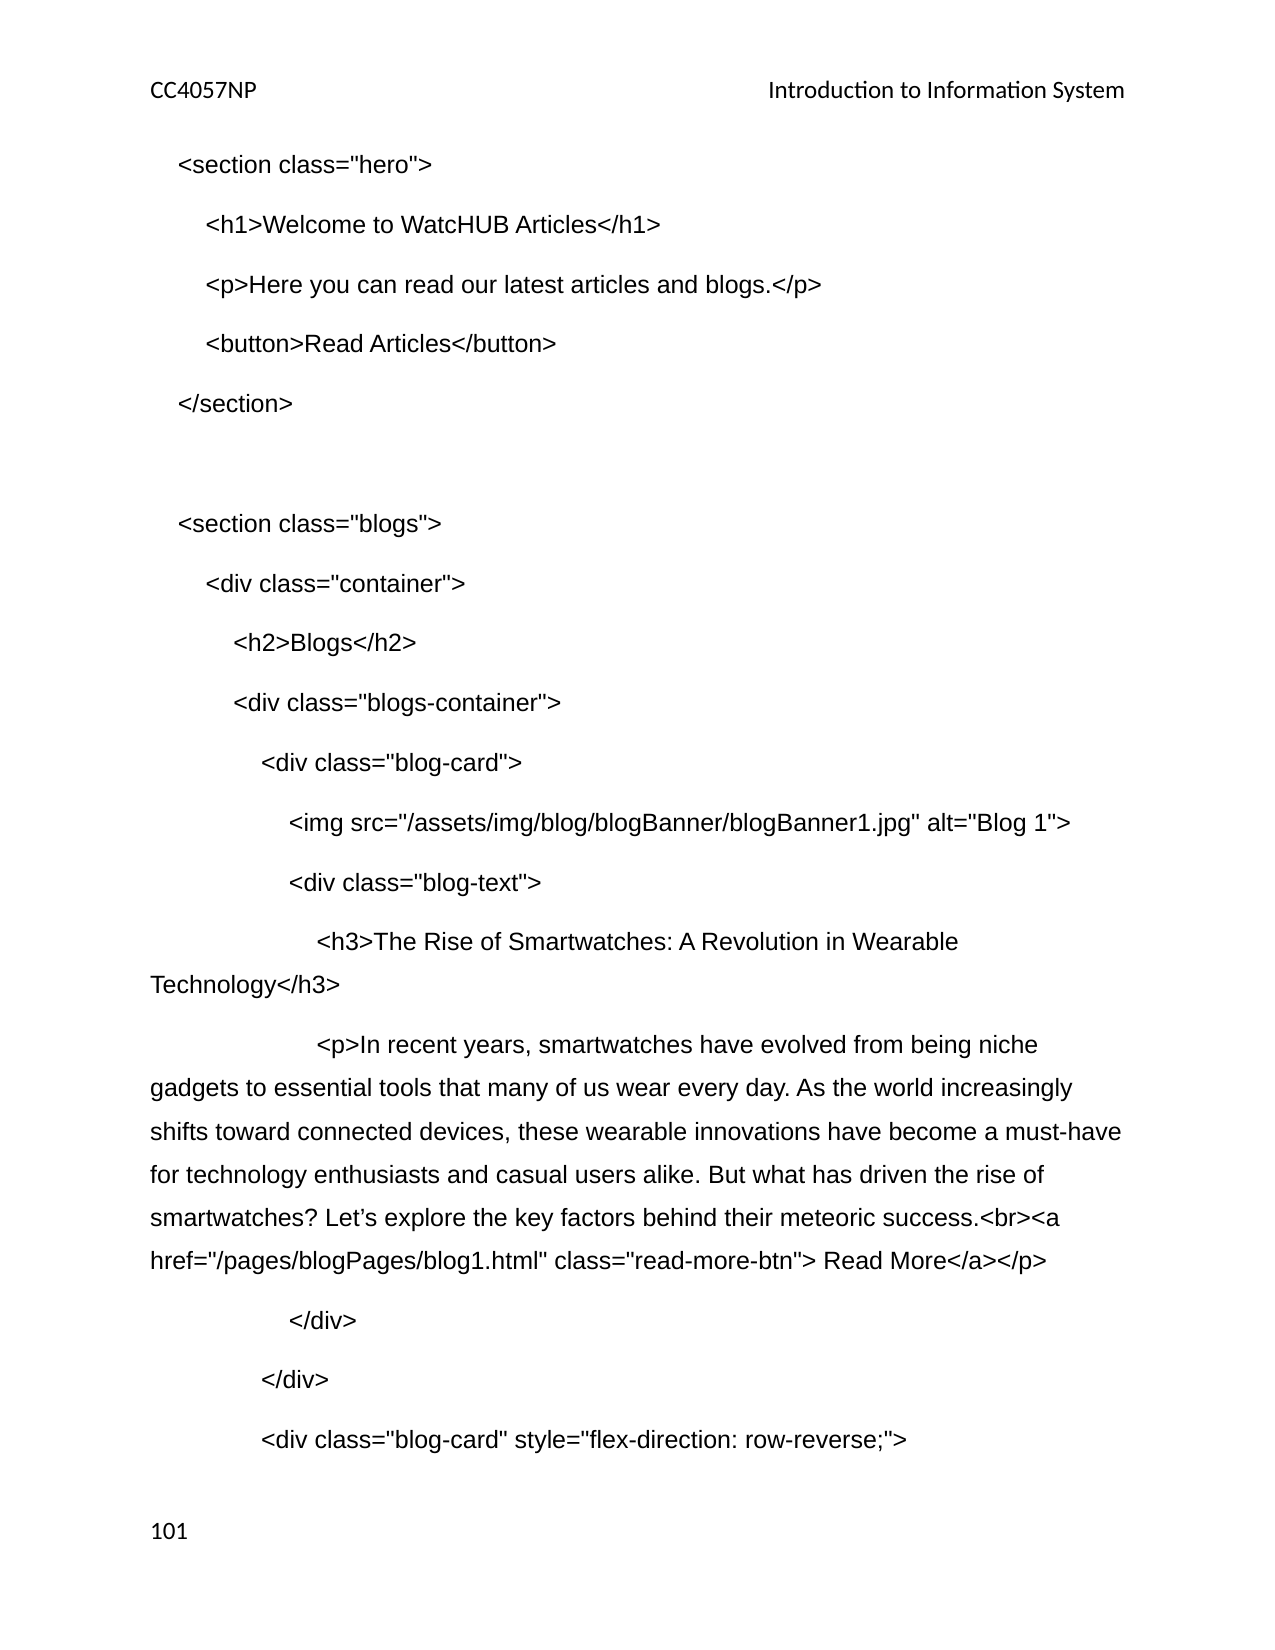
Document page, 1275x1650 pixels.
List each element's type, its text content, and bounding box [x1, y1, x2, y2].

text <p>In recent years, smartwatches have evolved from being niche gadgets to essential tools that many of us wear every day. As the world increasingly shifts toward connected devices, these wearable innovations have become a must-have for technology enthusiasts and casual users alike. But what has driven the rise of smartwatches? Let’s explore the key factors behind their meteoric success.<br><a href="/pages/blogPages/blog1.html" class="read-more-btn"> Read More</a></p> [150, 1030, 1125, 1274]
text <div class="container"> [150, 568, 1125, 597]
text <section class="hero"> [150, 150, 1125, 179]
text </div> [150, 1365, 1125, 1394]
text <div class="blog-card"> [150, 748, 1125, 777]
text <button>Read Articles</button> [150, 329, 1125, 358]
text </section> [150, 389, 1125, 418]
text <img src="/assets/img/blog/blogBanner/blogBanner1.jpg" alt="Blog 1"> [150, 808, 1125, 836]
text <h2>Blogs</h2> [150, 628, 1125, 657]
text <h1>Welcome to WatcHUB Articles</h1> [150, 210, 1125, 238]
text <section class="blogs"> [150, 509, 1125, 537]
text <div class="blogs-container"> [150, 688, 1125, 717]
text </div> [150, 1306, 1125, 1334]
text <h3>The Rise of Smartwatches: A Revolution in Wearable Technology</h3> [150, 927, 1125, 999]
text <div class="blog-text"> [150, 867, 1125, 896]
text <p>Here you can read our latest articles and blogs.</p> [150, 269, 1125, 298]
text <div class="blog-card" style="flex-direction: row-reverse;"> [150, 1425, 1125, 1454]
